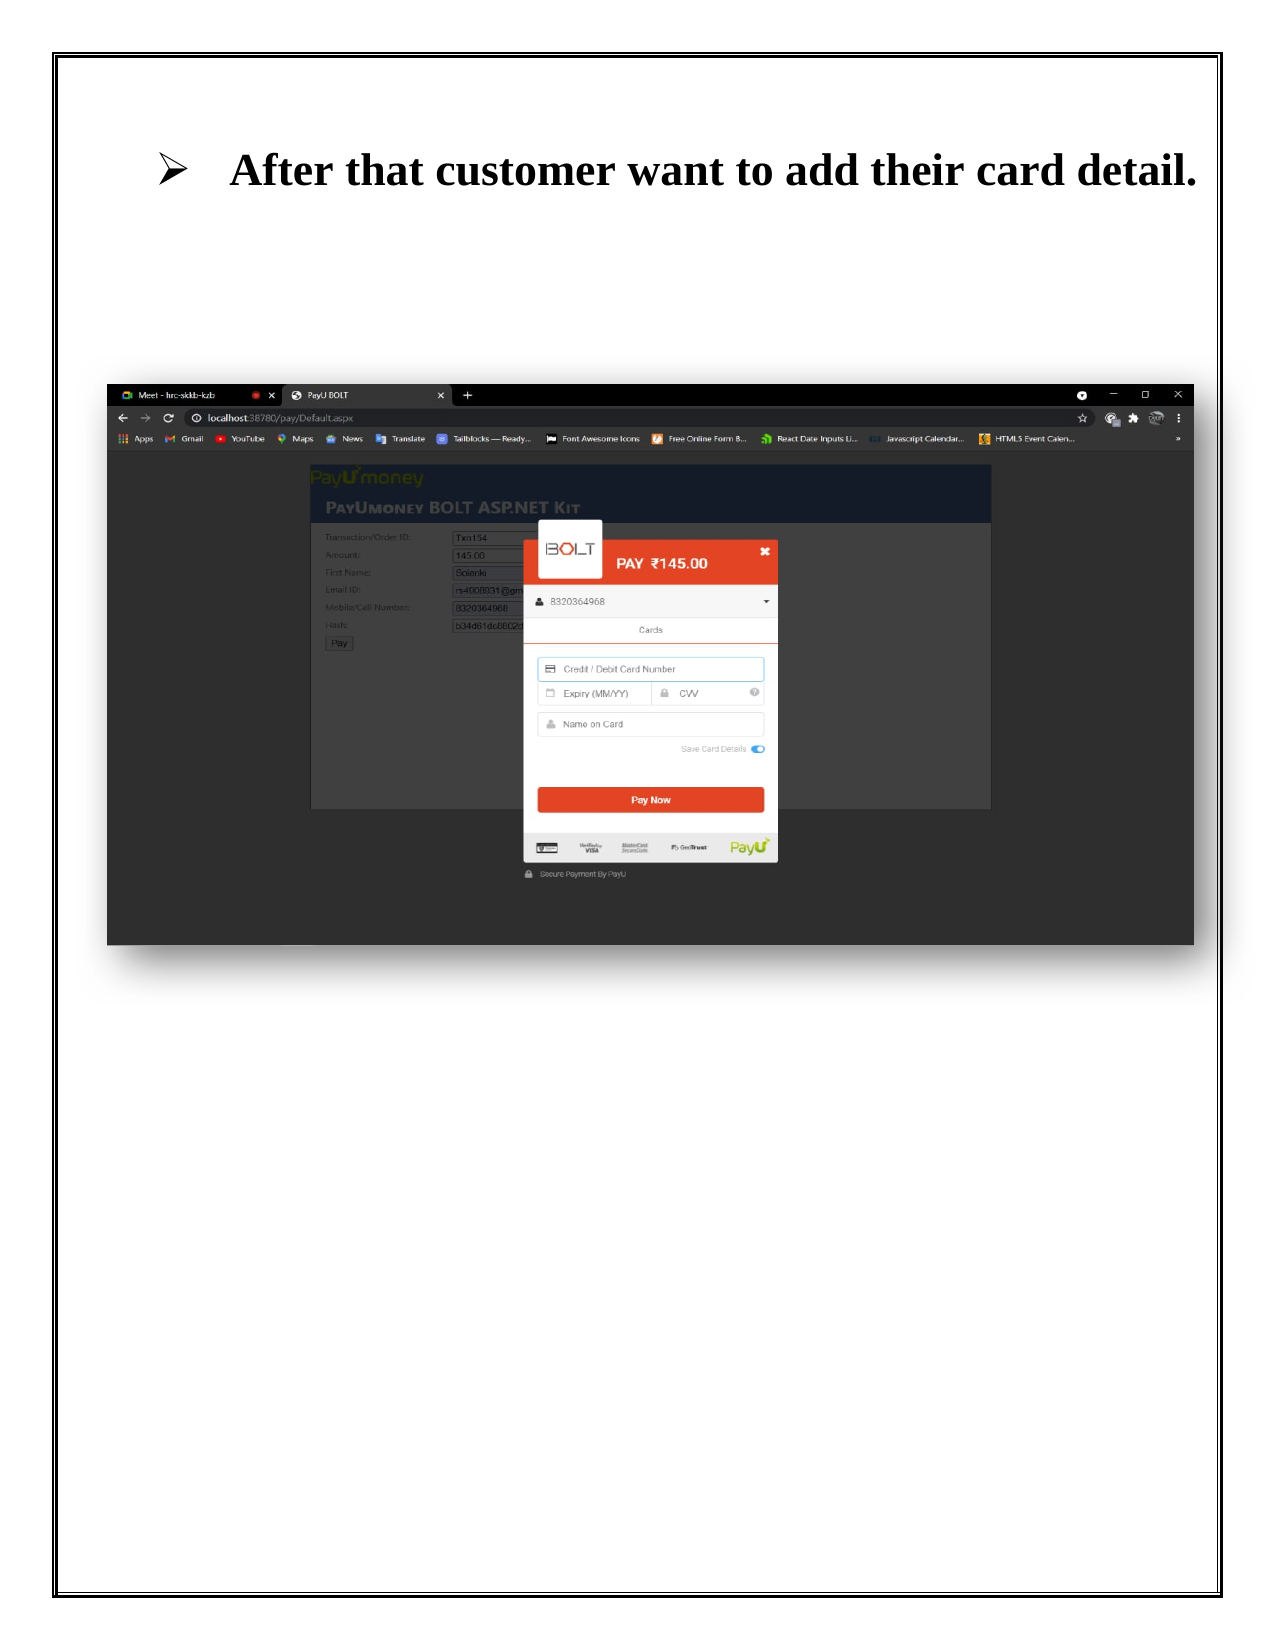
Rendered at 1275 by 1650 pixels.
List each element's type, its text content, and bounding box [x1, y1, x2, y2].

list After that customer want to add their card detail. [192, 142, 1208, 195]
picture [107, 384, 1194, 946]
